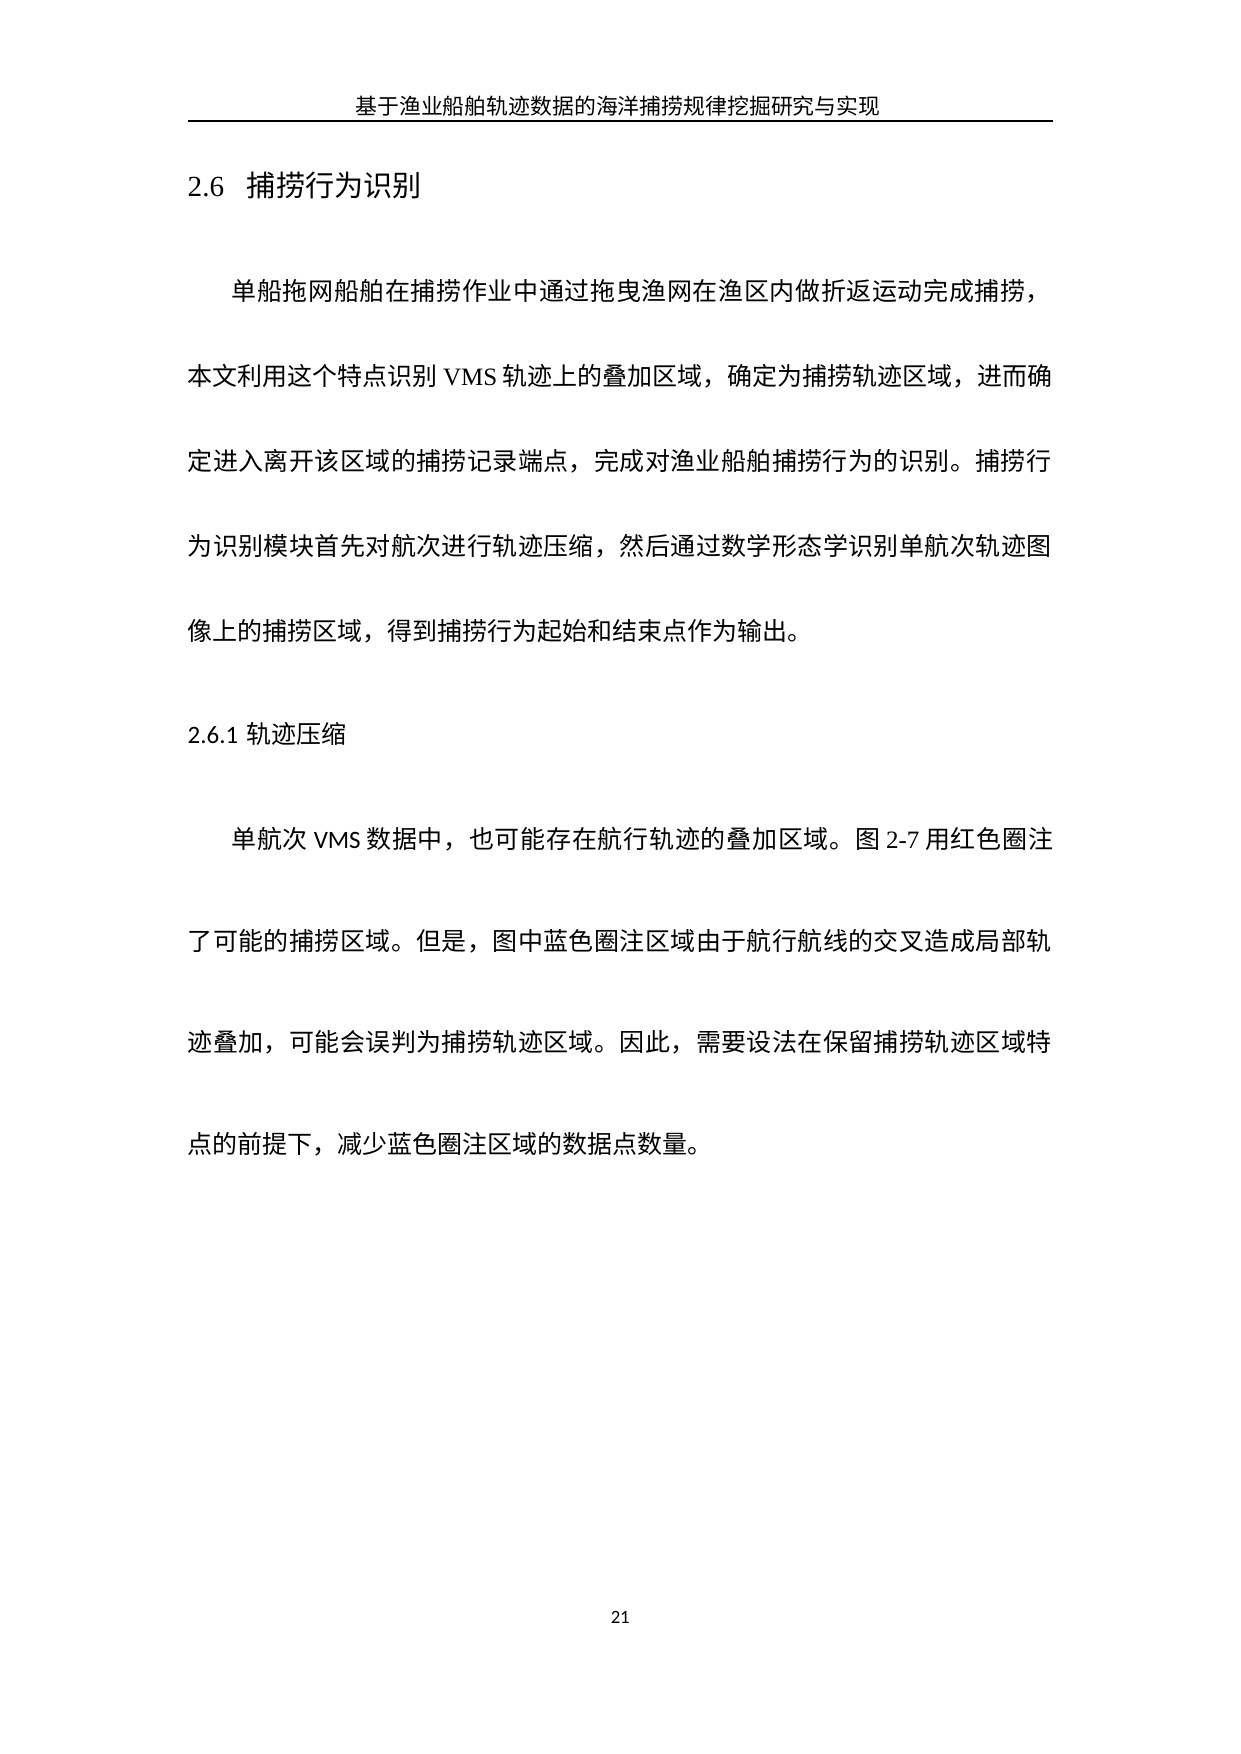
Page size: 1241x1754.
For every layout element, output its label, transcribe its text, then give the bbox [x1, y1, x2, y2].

subtitle 捕捞行为识别 [187, 150, 1053, 218]
subtitle 轨迹压缩 [187, 699, 1053, 767]
text 单船拖网船舶在捕捞作业中通过拖曳渔网在渔区内做折返运动完成捕捞，本文利用这个特点识别VMS轨迹上的叠加区域，确定为捕捞轨迹区域，进而确定进入离开该区域的捕捞记录端点，完成对渔业船舶捕捞行为的识别。捕捞行为识别模块首先对航次进行轨迹压缩，然后通过数学形态学识别单航次轨迹图像上的捕捞区域，得到捕捞行为起始和结束点作为输出。 [187, 256, 1053, 663]
text 单航次VMS数据中，也可能存在航行轨迹的叠加区域。图2-7用红色圈注了可能的捕捞区域。但是，图中蓝色圈注区域由于航行航线的交叉造成局部轨迹叠加，可能会误判为捕捞轨迹区域。因此，需要设法在保留捕捞轨迹区域特点的前提下，减少蓝色圈注区域的数据点数量。 [187, 803, 1053, 1177]
